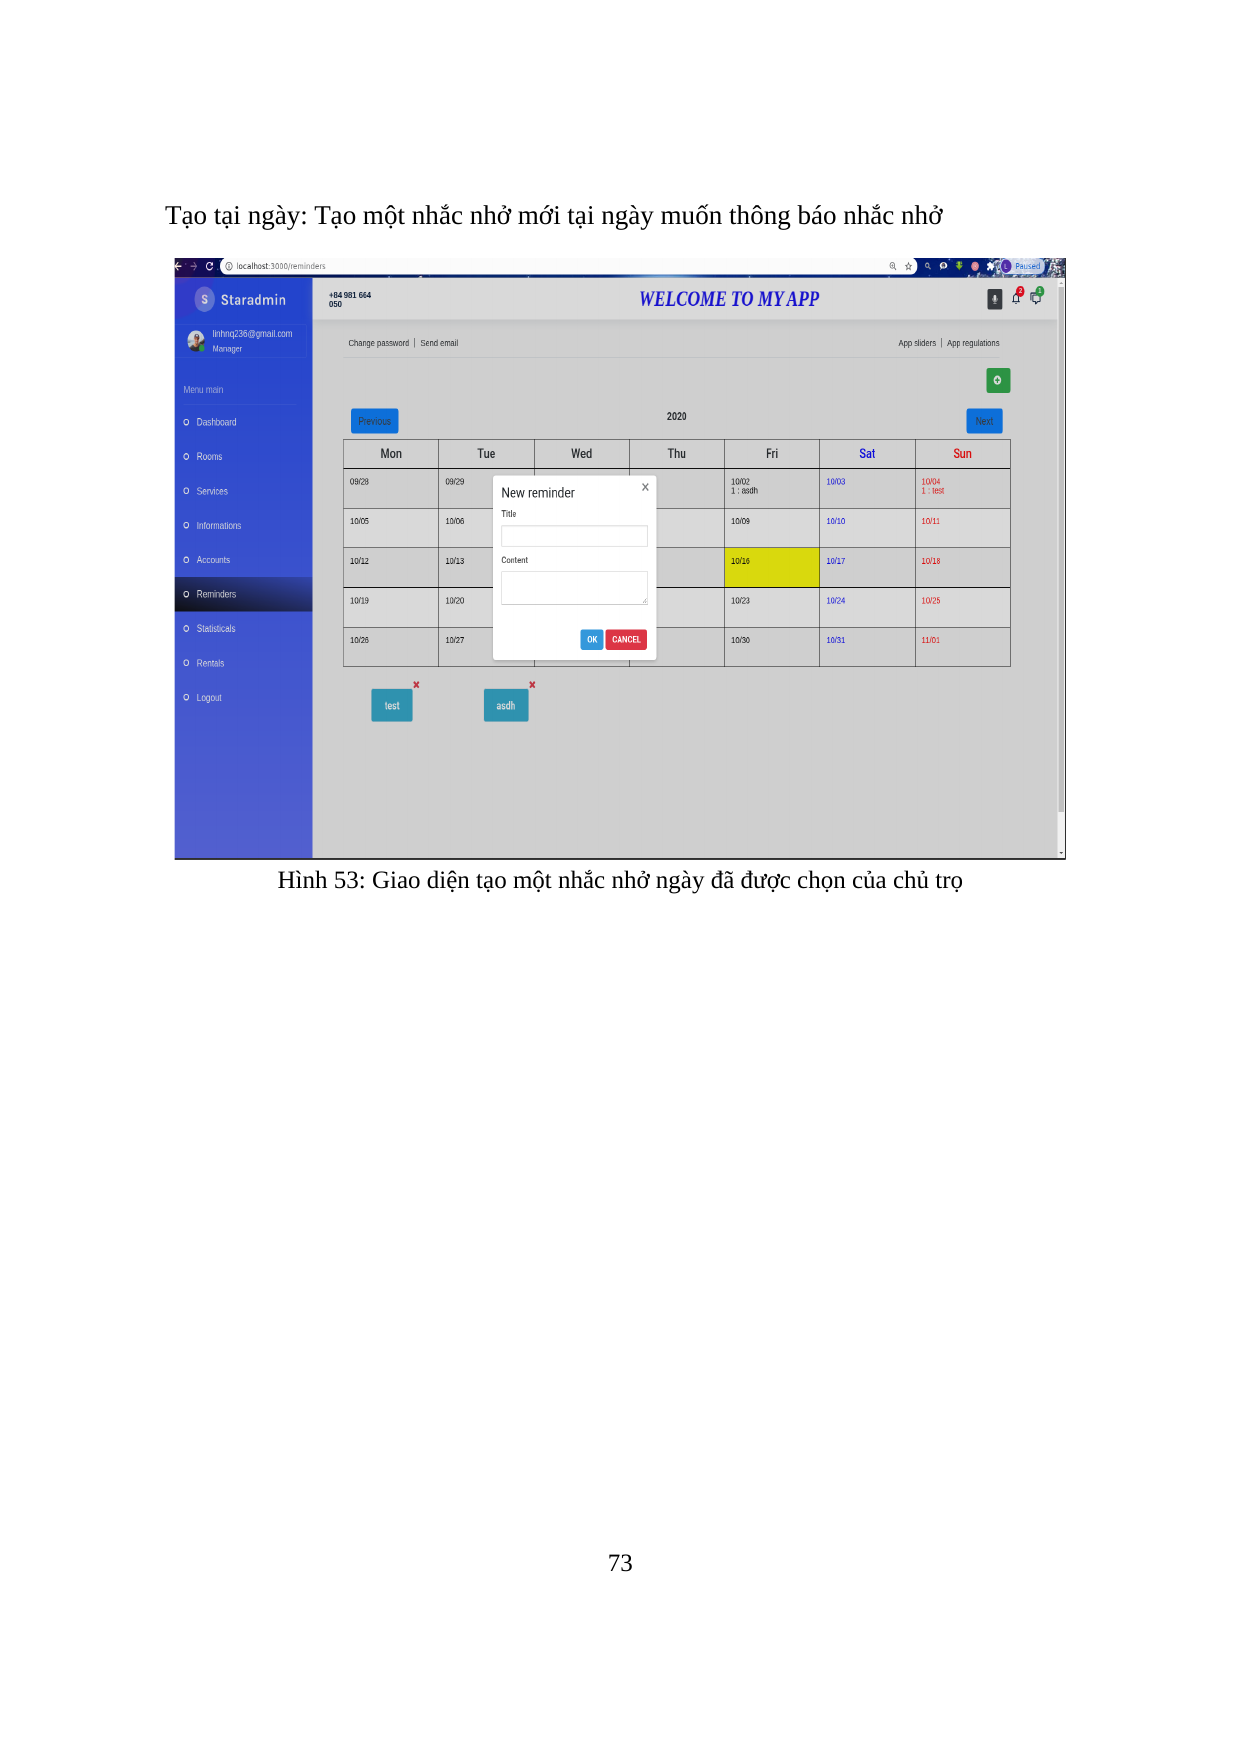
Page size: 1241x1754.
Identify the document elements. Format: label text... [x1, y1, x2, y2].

text Tạo tại ngày: Tạo một nhắc nhở mới tại ngày muốn thông báo nhắc nhở [118, 199, 1122, 231]
picture [174, 258, 1066, 860]
